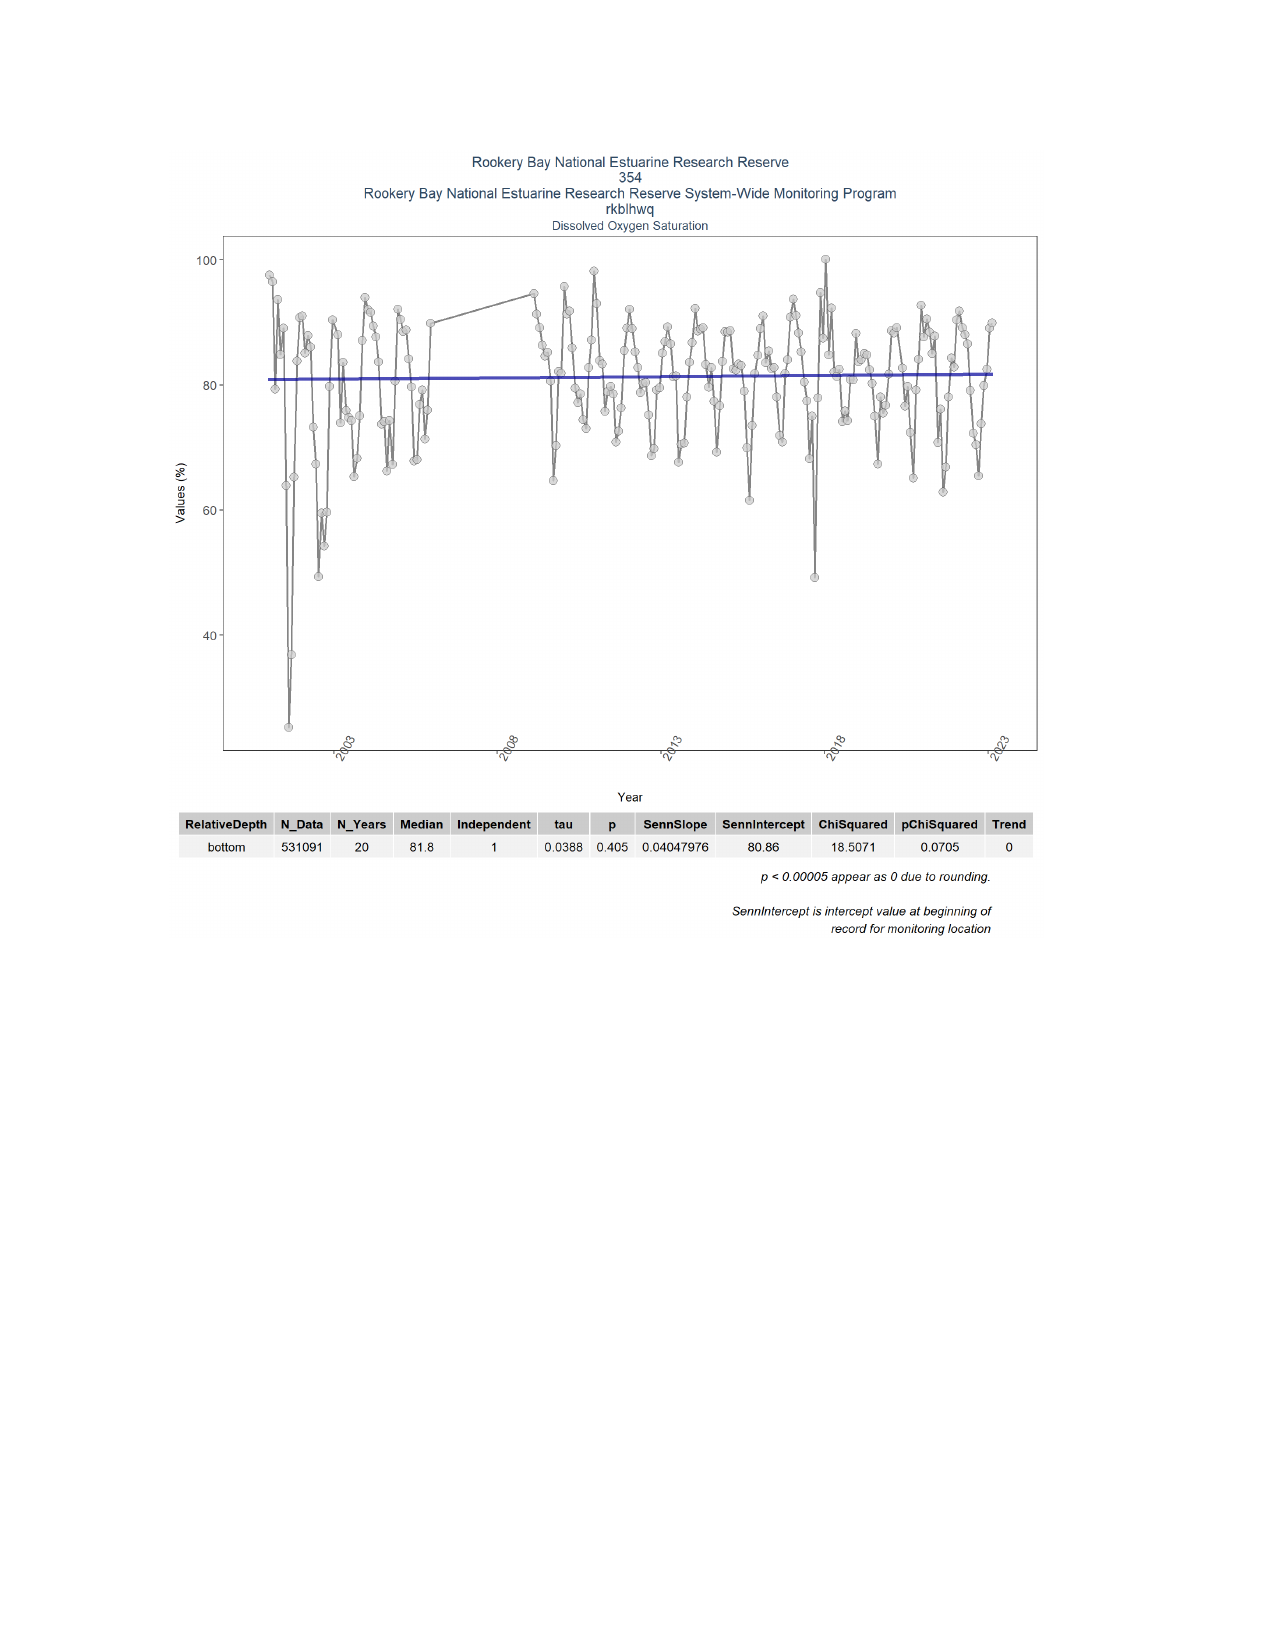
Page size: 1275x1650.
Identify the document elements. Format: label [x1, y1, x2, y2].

picture [168, 150, 1044, 938]
